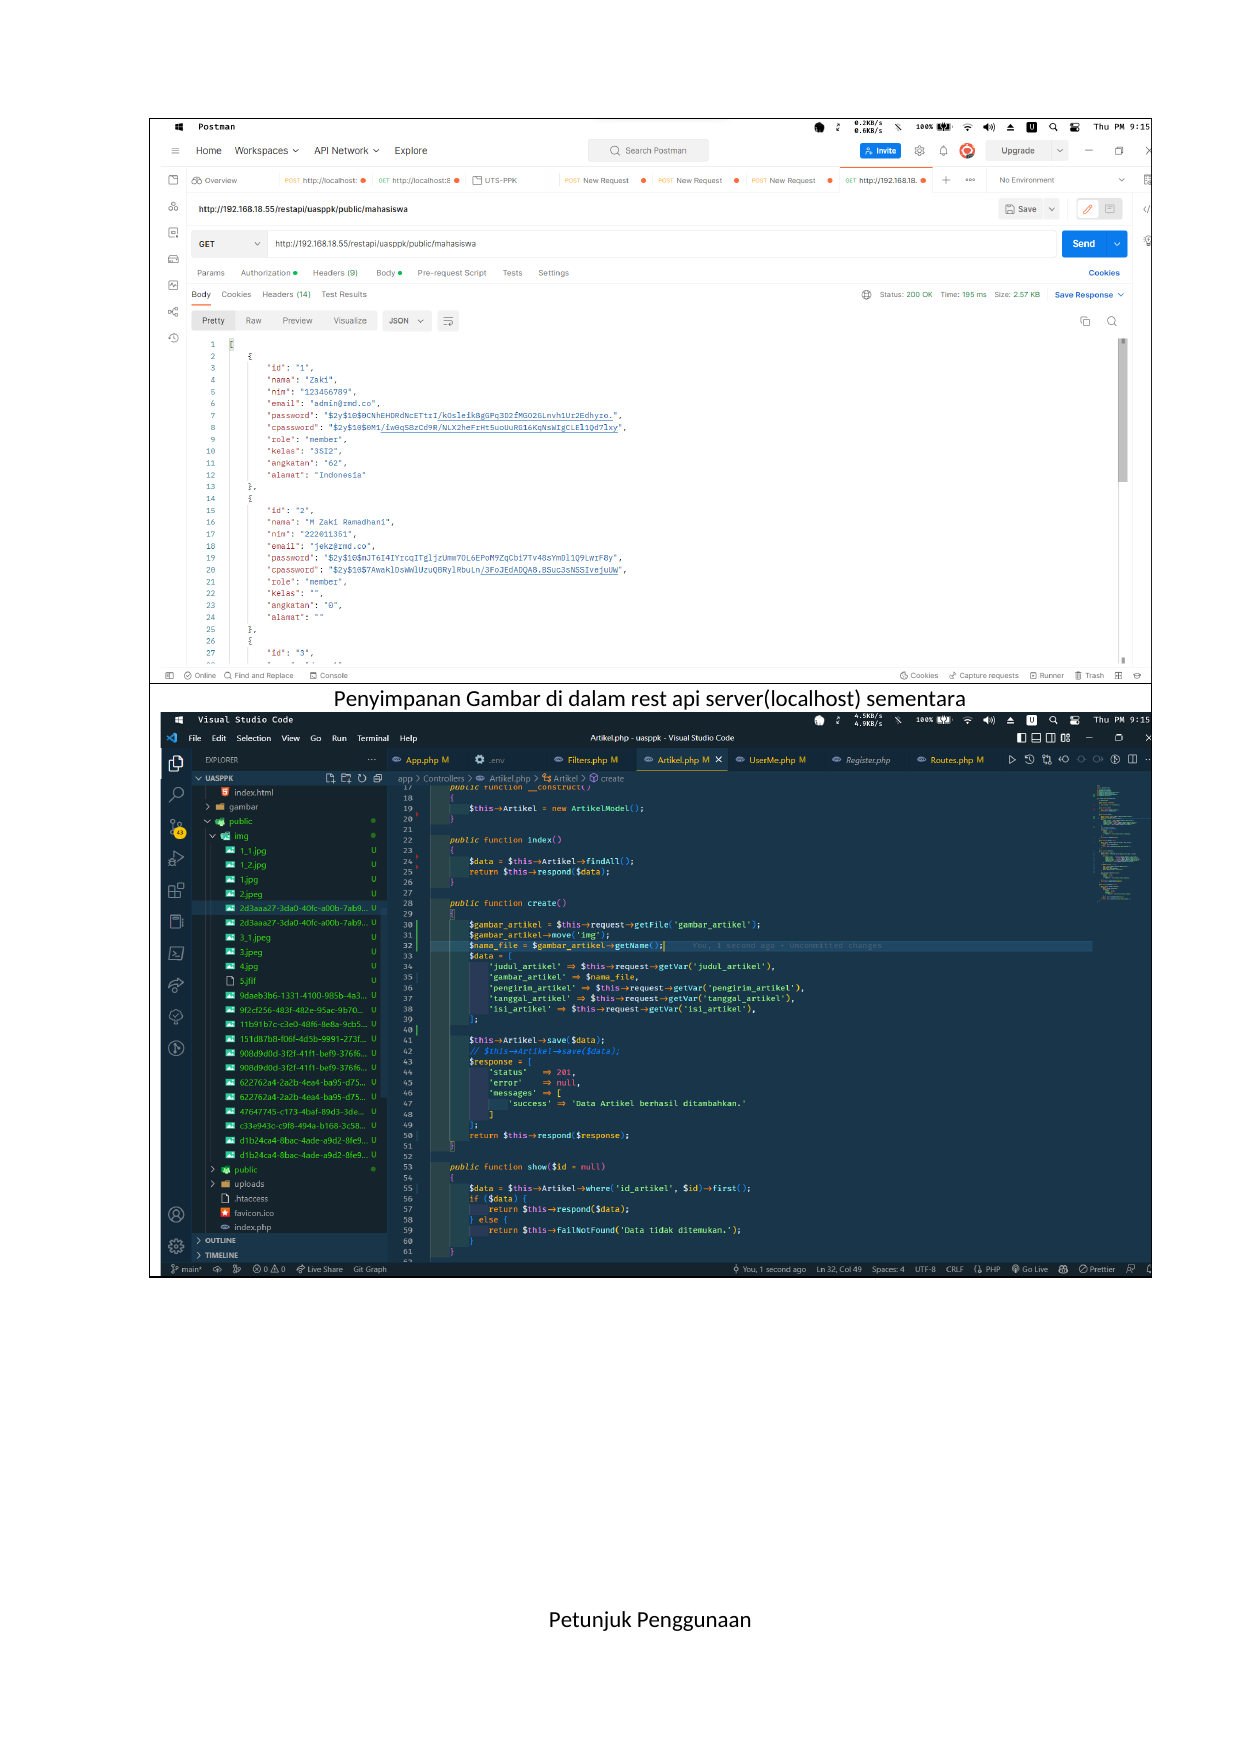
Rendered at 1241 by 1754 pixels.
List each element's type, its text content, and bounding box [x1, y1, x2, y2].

text Petunjuk Penggunaan [149, 1606, 1152, 1633]
picture [160, 712, 1152, 1277]
picture [160, 119, 1152, 684]
table_cell [150, 119, 160, 683]
table_cell Penyimpanan Gambar di dalam rest api server(localhost) sementara [150, 684, 1151, 1276]
